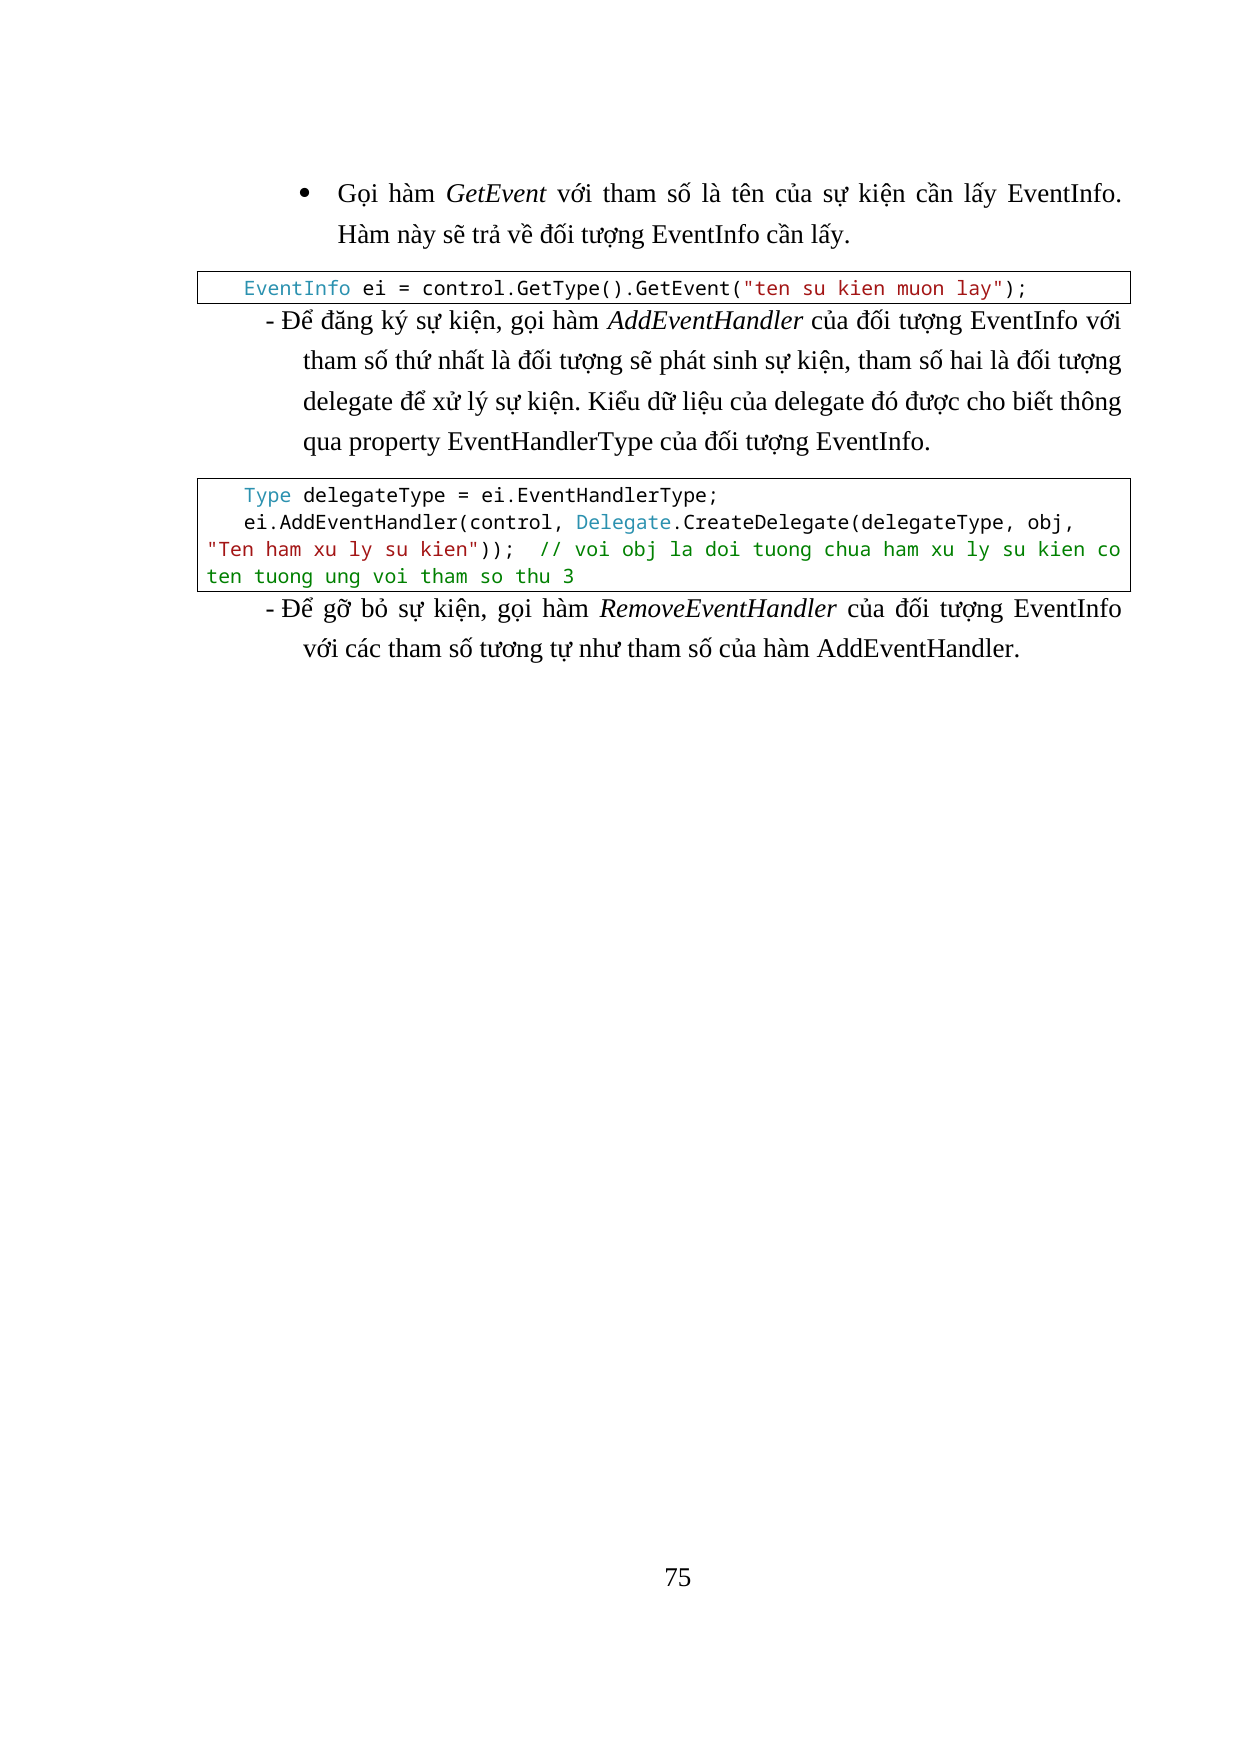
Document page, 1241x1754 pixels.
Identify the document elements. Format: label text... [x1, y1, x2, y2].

text Để đăng ký sự kiện, gọi hàm AddEventHandler của đối tượng EventInfo với tham số thứ nhất là đối tượng sẽ phát sinh sự kiện, tham số hai là đối tượng delegate để xử lý sự kiện. Kiểu dữ liệu của delegate đó được cho biết thông qua property EventHandlerType của đối tượng EventInfo. [265, 304, 1122, 456]
text ei.AddEventHandler(control, Delegate.CreateDelegate(delegateType, obj, "Ten ham xu ly su kien")); // voi obj la doi tuong chua ham xu ly su kien co ten tuong ung voi tham so thu 3 [198, 505, 1130, 591]
text Để gỡ bỏ sự kiện, gọi hàm RemoveEventHandler của đối tượng EventInfo với các tham số tương tự như tham số của hàm AddEventHandler. [265, 592, 1122, 664]
text EventInfo ei = control.GetType().GetEvent("ten su kien muon lay"); [198, 272, 1130, 303]
list Gọi hàm GetEvent với tham số là tên của sự kiện cần lấy EventInfo. Hàm này sẽ trả về đối tượng EventInfo cần lấy. [300, 177, 1122, 249]
text Type delegateType = ei.EventHandlerType; [198, 479, 1130, 505]
